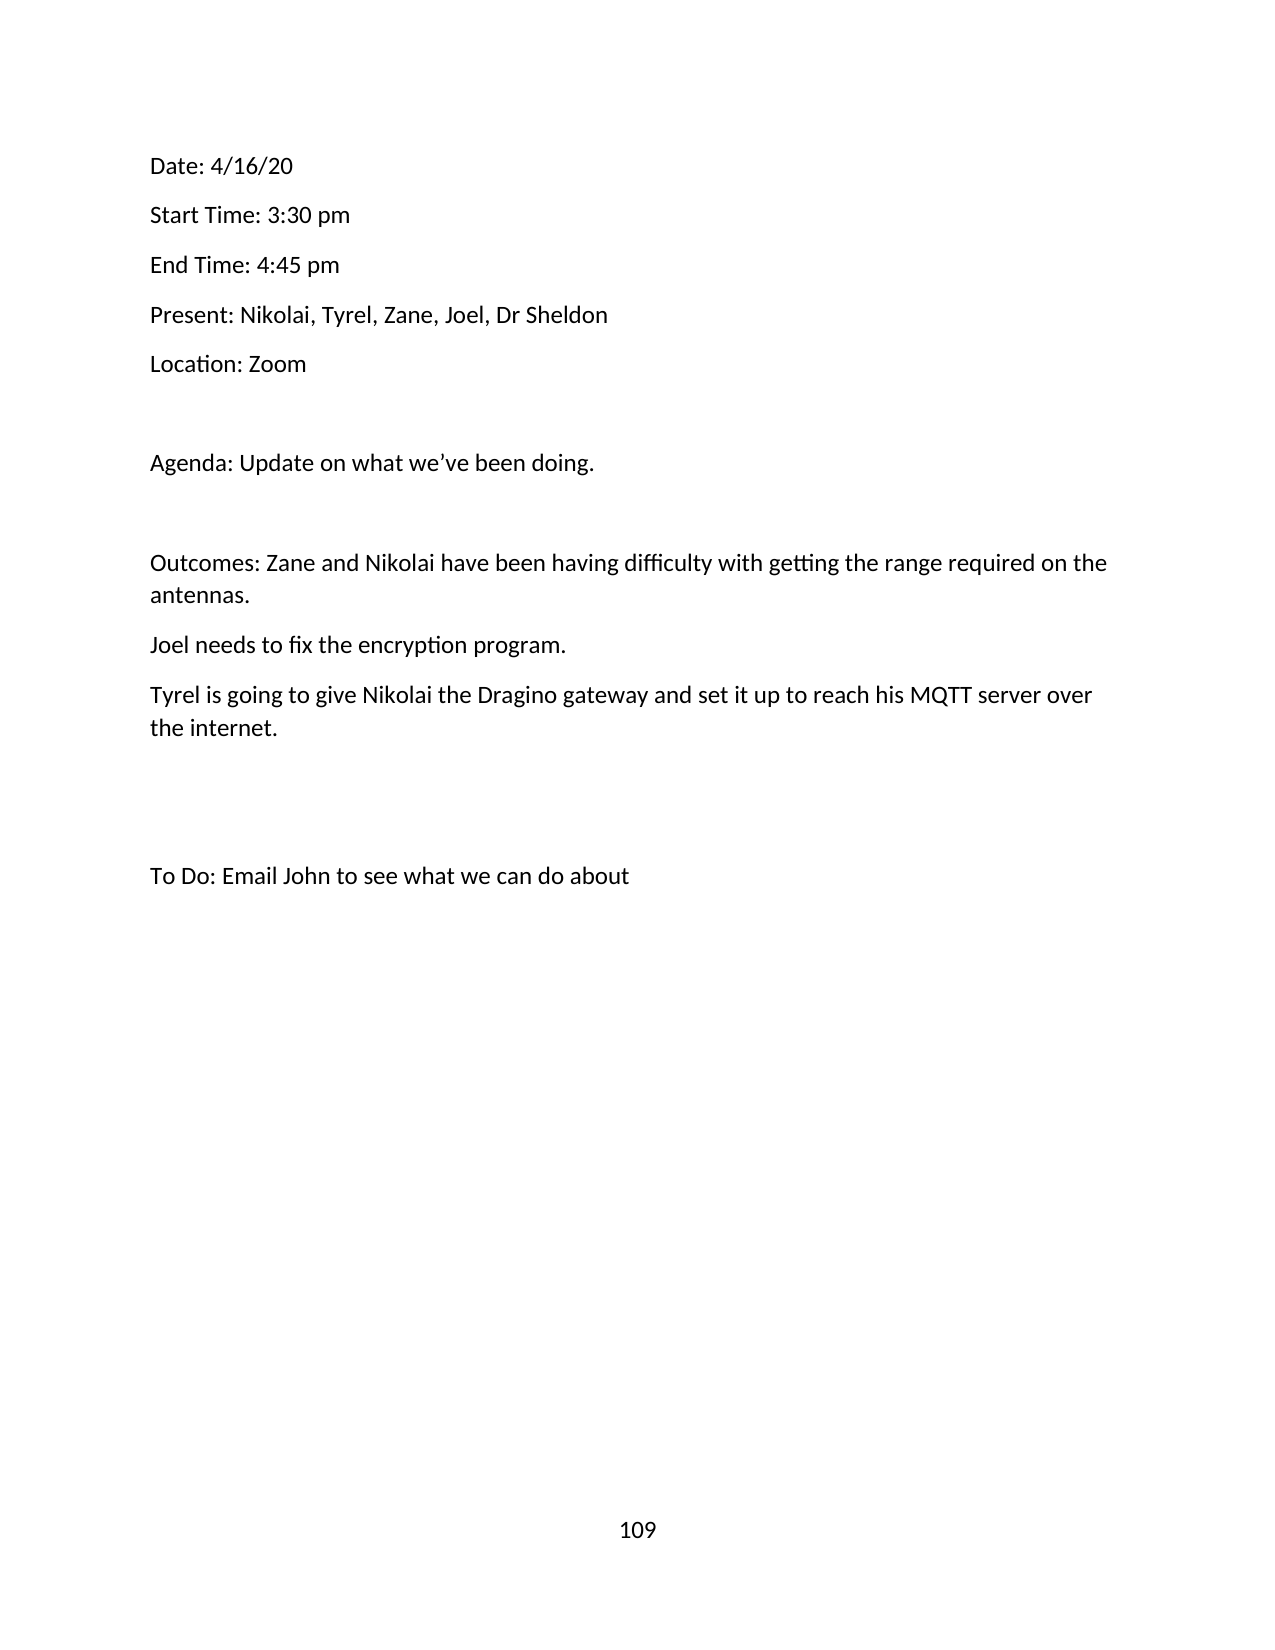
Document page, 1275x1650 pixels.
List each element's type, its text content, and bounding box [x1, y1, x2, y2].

text Present: Nikolai, Tyrel, Zane, Joel, Dr Sheldon [150, 299, 1125, 329]
text Date: 4/16/20 [150, 150, 1125, 181]
text To Do: Email John to see what we can do about [150, 860, 1125, 891]
text Tyrel is going to give Nikolai the Dragino gateway and set it up to reach his MQTT server over the internet. [150, 679, 1125, 742]
text Joel needs to fix the encryption program. [150, 629, 1125, 660]
text Location: Zoom [150, 348, 1125, 379]
text Start Time: 3:30 pm [150, 199, 1125, 230]
text End Time: 4:45 pm [150, 249, 1125, 280]
text Agenda: Update on what we’ve been doing. [150, 447, 1125, 478]
text Outcomes: Zane and Nikolai have been having difficulty with getting the range required on the antennas. [150, 547, 1125, 610]
